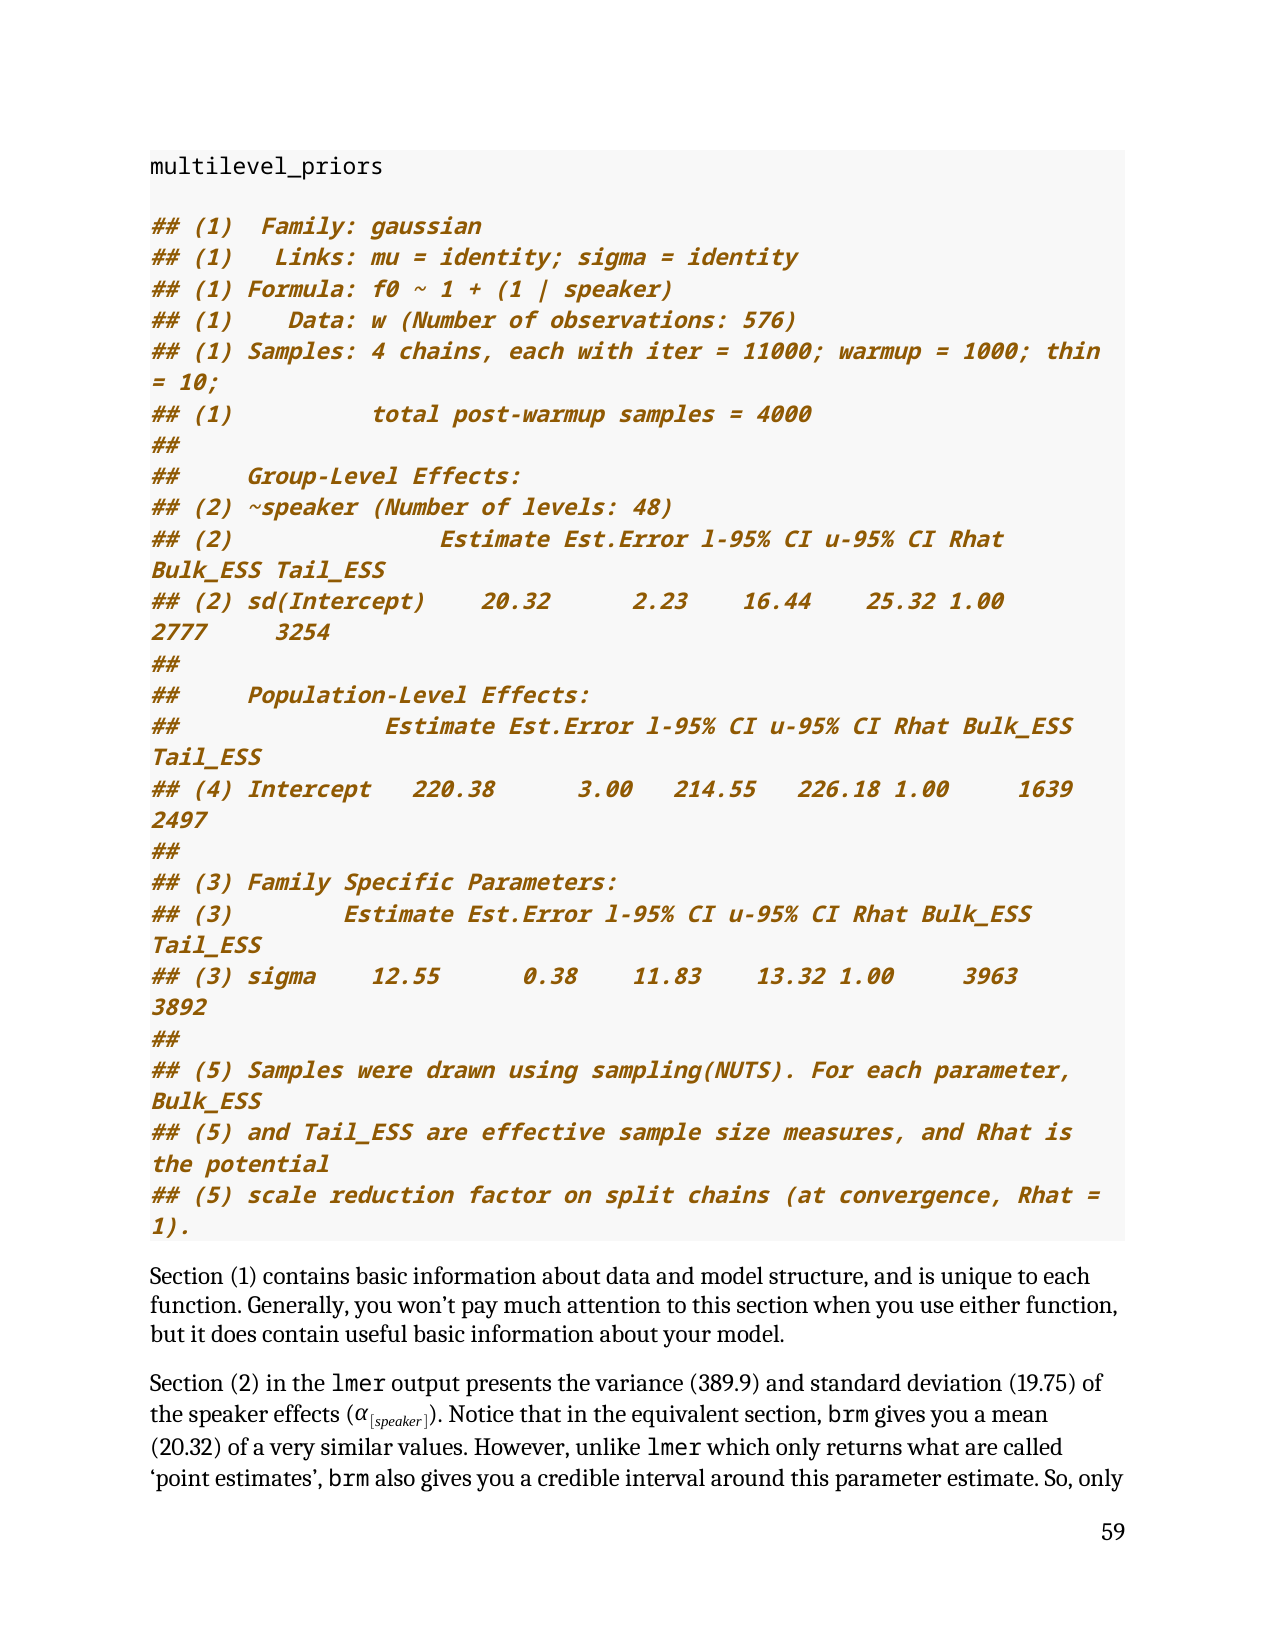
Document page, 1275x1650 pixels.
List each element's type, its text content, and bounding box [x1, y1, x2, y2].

text Section (1) contains basic information about data and model structure, and is unique to each function. Generally, you won’t pay much attention to this section when you use either function, but it does contain useful basic information about your model. [150, 1262, 1125, 1348]
text multilevel_priors ## (1) Family: gaussian ## (1) Links: mu = identity; sigma = identity ## (1) Formula: f0 ~ 1 + (1 | speaker) ## (1) Data: w (Number of observations: 576) ## (1) Samples: 4 chains, each with iter = 11000; warmup = 1000; thin = 10; ## (1) total post-warmup samples = 4000 ## ## Group-Level Effects: ## (2) ~speaker (Number of levels: 48) ## (2) Estimate Est.Error l-95% CI u-95% CI Rhat Bulk_ESS Tail_ESS ## (2) sd(Intercept) 20.32 2.23 16.44 25.32 1.00 2777 3254 ## ## Population-Level Effects: ## Estimate Est.Error l-95% CI u-95% CI Rhat Bulk_ESS Tail_ESS ## (4) Intercept 220.38 3.00 214.55 226.18 1.00 1639 2497 ## ## (3) Family Specific Parameters: ## (3) Estimate Est.Error l-95% CI u-95% CI Rhat Bulk_ESS Tail_ESS ## (3) sigma 12.55 0.38 11.83 13.32 1.00 3963 3892 ## ## (5) Samples were drawn using sampling(NUTS). For each parameter, Bulk_ESS ## (5) and Tail_ESS are effective sample size measures, and Rhat is the potential ## (5) scale reduction factor on split chains (at convergence, Rhat = 1). [150, 150, 1125, 1241]
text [150, 1367, 1125, 1493]
